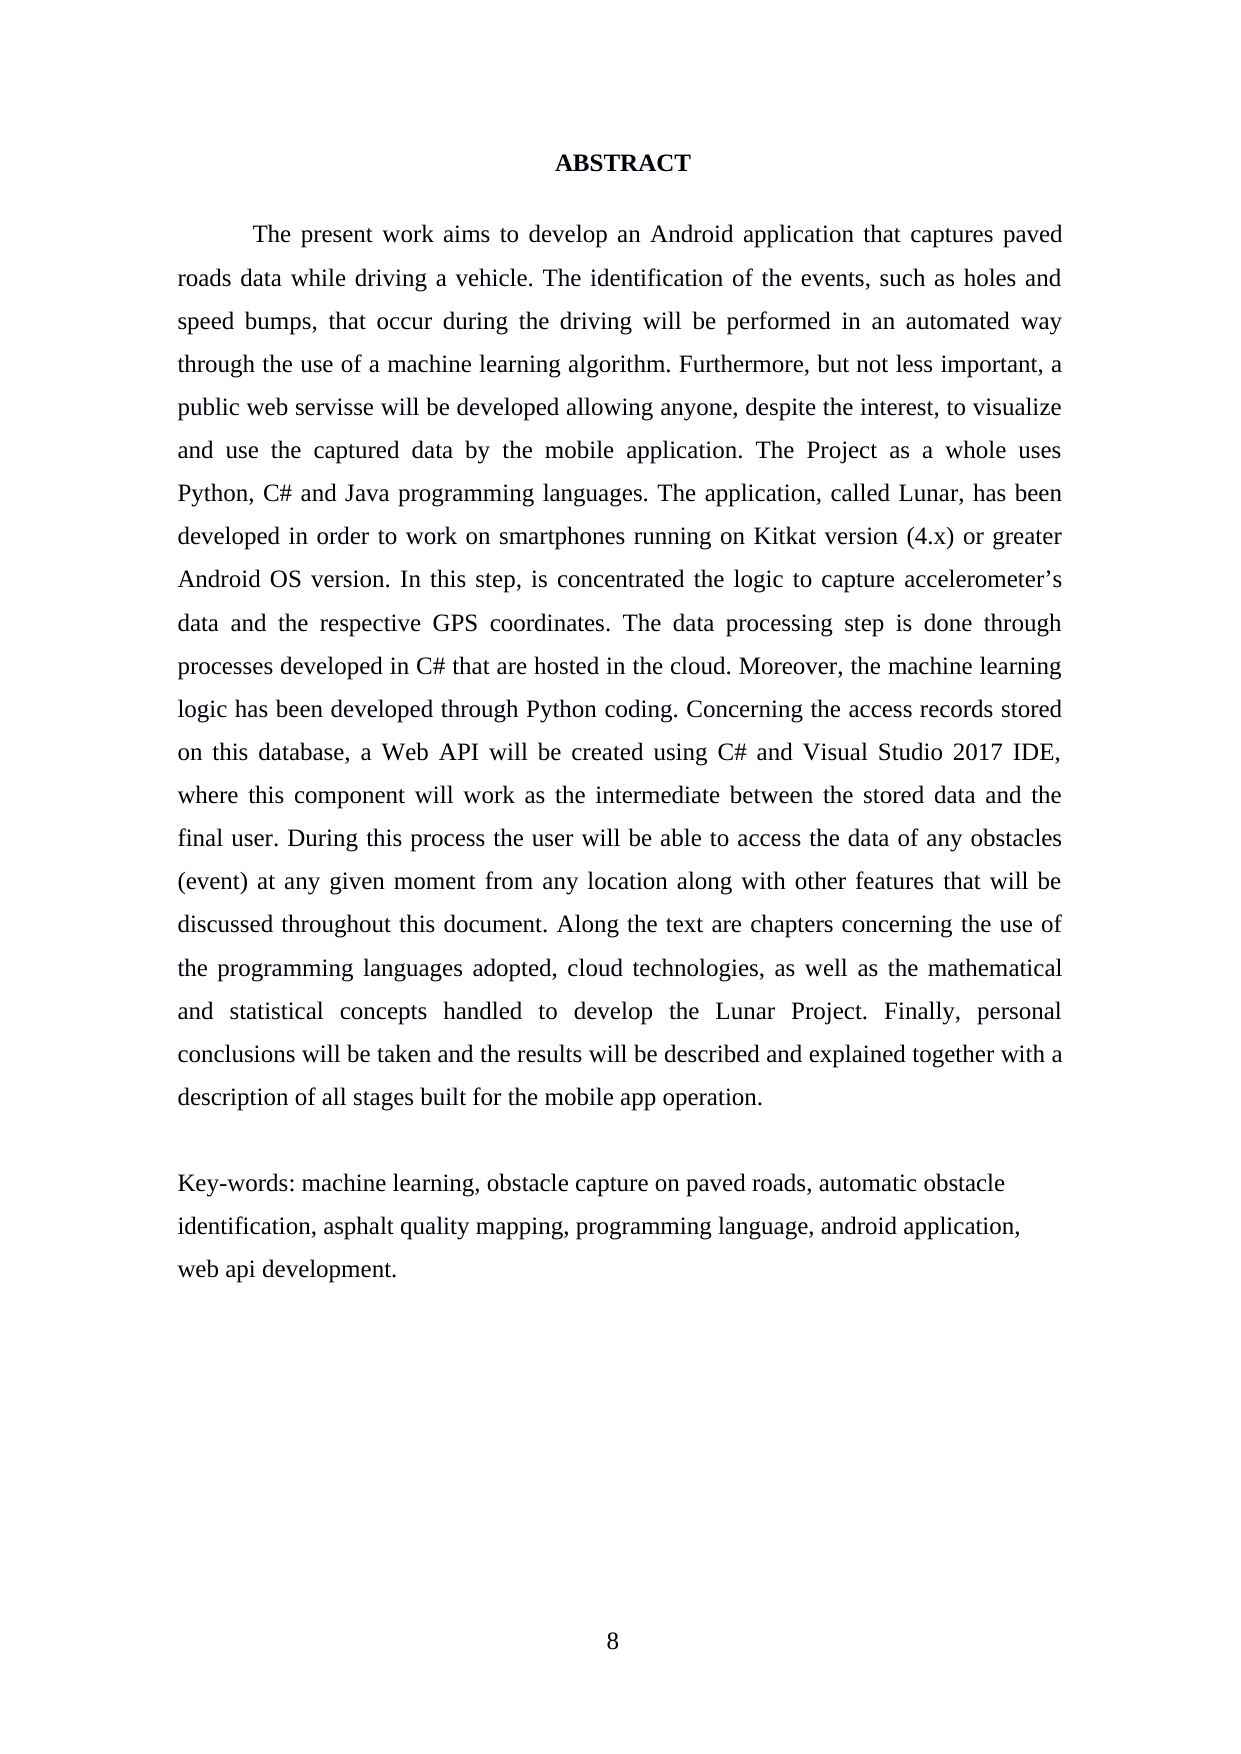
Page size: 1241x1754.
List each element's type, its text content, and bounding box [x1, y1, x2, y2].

text Key-words: machine learning, obstacle capture on paved roads, automatic obstacle identification, asphalt quality mapping, programming language, android application, web api development. [177, 1168, 1063, 1283]
text The present work aims to develop an Android application that captures paved roads data while driving a vehicle. The identification of the events, such as holes and speed bumps, that occur during the driving will be performed in an automated way through the use of a machine learning algorithm. Furthermore, but not less important, a public web servisse will be developed allowing anyone, despite the interest, to visualize and use the captured data by the mobile application. The Project as a whole uses Python, C# and Java programming languages. The application, called Lunar, has been developed in order to work on smartphones running on Kitkat version (4.x) or greater Android OS version. In this step, is concentrated the logic to capture accelerometer’s data and the respective GPS coordinates. The data processing step is done through processes developed in C# that are hosted in the cloud. Moreover, the machine learning logic has been developed through Python coding. Concerning the access records stored on this database, a Web API will be created using C# and Visual Studio 2017 IDE, where this component will work as the intermediate between the stored data and the final user. During this process the user will be able to access the data of any obstacles (event) at any given moment from any location along with other features that will be discussed throughout this document. Along the text are chapters concerning the use of the programming languages adopted, cloud technologies, as well as the mathematical and statistical concepts handled to develop the Lunar Project. Finally, personal conclusions will be taken and the results will be described and explained together with a description of all stages built for the mobile app operation. [177, 219, 1063, 1111]
text ABSTRACT [177, 148, 1068, 176]
